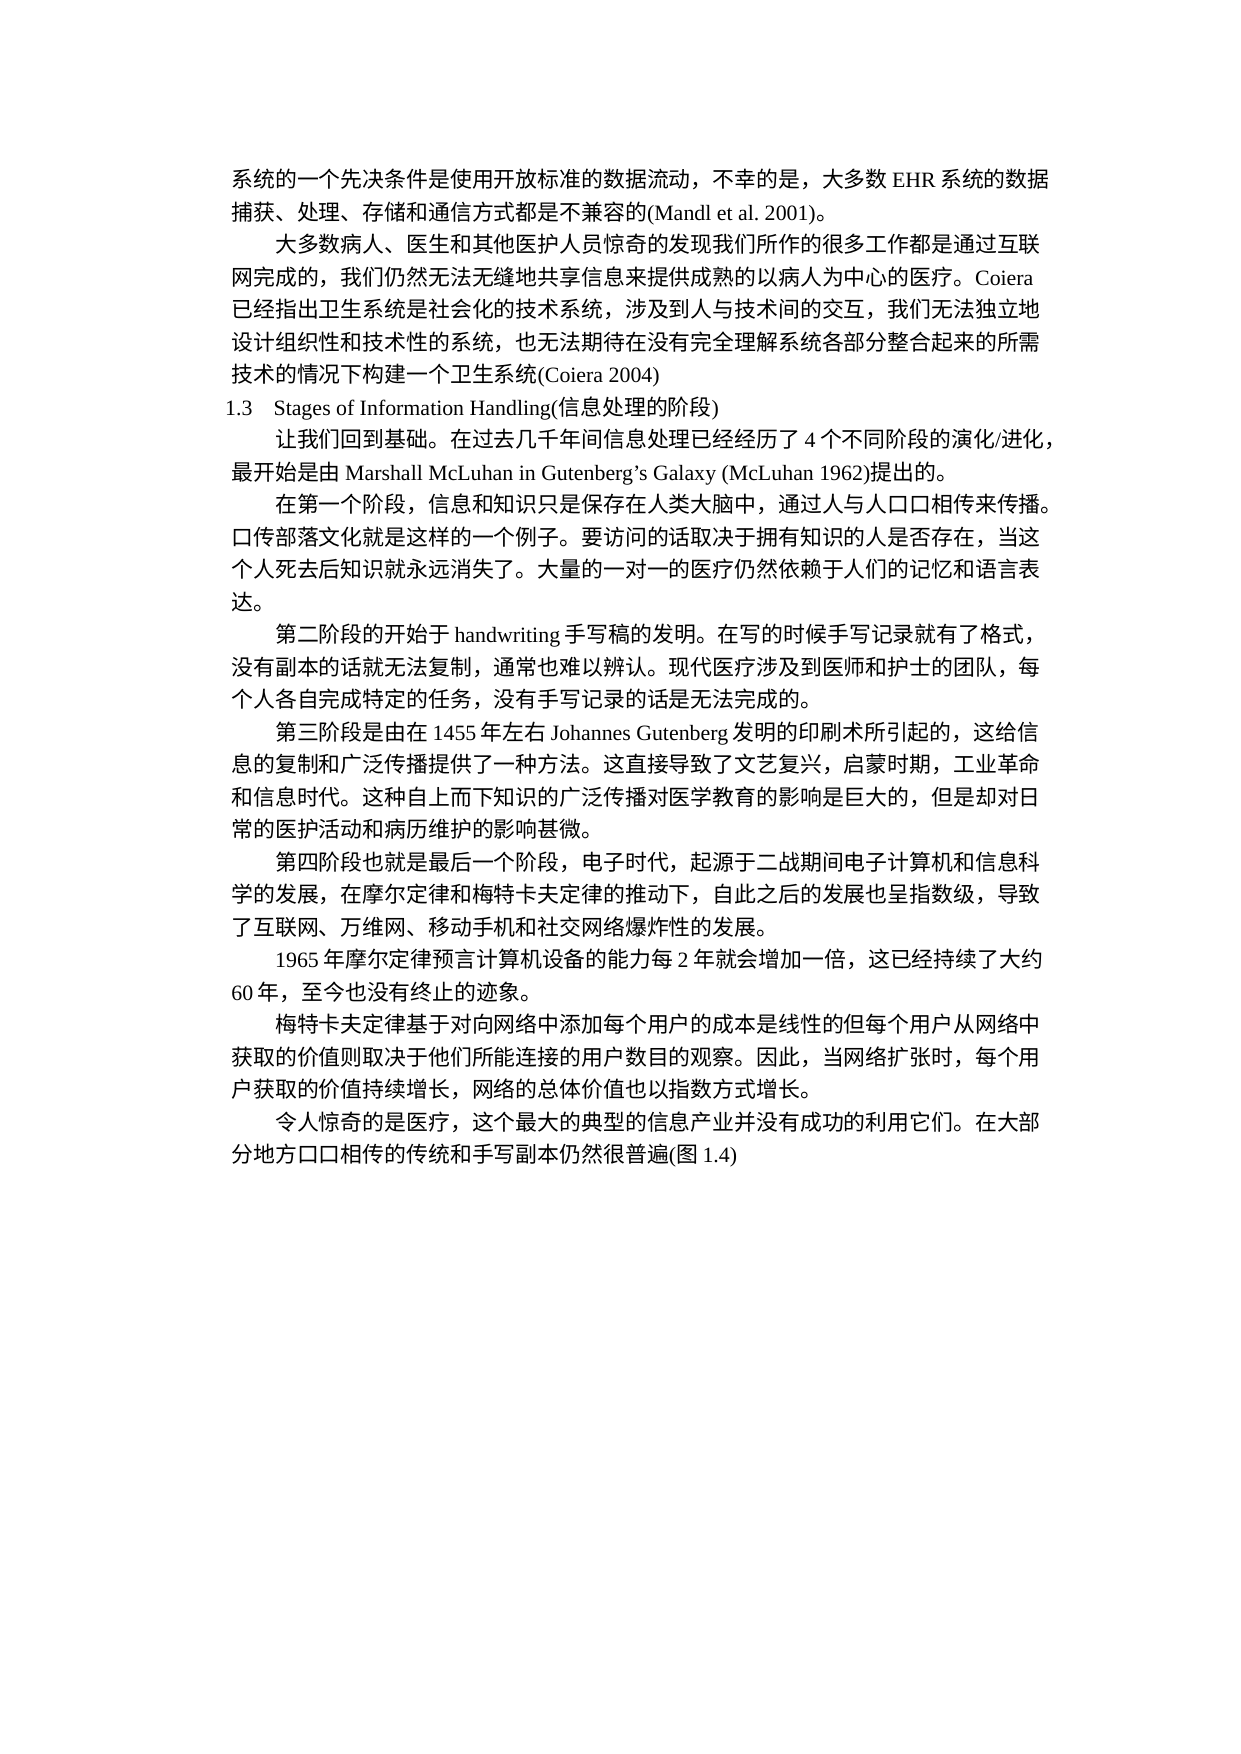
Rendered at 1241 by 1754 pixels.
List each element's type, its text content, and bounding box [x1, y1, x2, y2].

list 第二阶段的开始于handwriting手写稿的发明。在写的时候手写记录就有了格式，没有副本的话就无法复制，通常也难以辨认。现代医疗涉及到医师和护士的团队，每个人各自完成特定的任务，没有手写记录的话是无法完成的。 [231, 617, 1053, 714]
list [231, 162, 1053, 227]
list 1965年摩尔定律预言计算机设备的能力每2年就会增加一倍，这已经持续了大约60年，至今也没有终止的迹象。 [231, 942, 1053, 1007]
list 在第一个阶段，信息和知识只是保存在人类大脑中，通过人与人口口相传来传播。口传部落文化就是这样的一个例子。要访问的话取决于拥有知识的人是否存在，当这个人死去后知识就永远消失了。大量的一对一的医疗仍然依赖于人们的记忆和语言表达。 [231, 487, 1053, 617]
list 让我们回到基础。在过去几千年间信息处理已经经历了4个不同阶段的演化/进化，最开始是由Marshall McLuhan in Gutenberg’s Galaxy (McLuhan 1962)提出的。 [231, 422, 1053, 487]
list 第三阶段是由在1455年左右Johannes Gutenberg发明的印刷术所引起的，这给信息的复制和广泛传播提供了一种方法。这直接导致了文艺复兴，启蒙时期，工业革命和信息时代。这种自上而下知识的广泛传播对医学教育的影响是巨大的，但是却对日常的医护活动和病历维护的影响甚微。 [231, 714, 1053, 844]
list 令人惊奇的是医疗，这个最大的典型的信息产业并没有成功的利用它们。在大部分地方口口相传的传统和手写副本仍然很普遍(图1.4) [231, 1104, 1053, 1169]
list 第四阶段也就是最后一个阶段，电子时代，起源于二战期间电子计算机和信息科学的发展，在摩尔定律和梅特卡夫定律的推动下，自此之后的发展也呈指数级，导致了互联网、万维网、移动手机和社交网络爆炸性的发展。 [231, 844, 1053, 942]
list 大多数病人、医生和其他医护人员惊奇的发现我们所作的很多工作都是通过互联网完成的，我们仍然无法无缝地共享信息来提供成熟的以病人为中心的医疗。Coiera已经指出卫生系统是社会化的技术系统，涉及到人与技术间的交互，我们无法独立地设计组织性和技术性的系统，也无法期待在没有完全理解系统各部分整合起来的所需技术的情况下构建一个卫生系统(Coiera 2004) [231, 227, 1053, 389]
list 梅特卡夫定律基于对向网络中添加每个用户的成本是线性的但每个用户从网络中获取的价值则取决于他们所能连接的用户数目的观察。因此，当网络扩张时，每个用户获取的价值持续增长，网络的总体价值也以指数方式增长。 [231, 1007, 1053, 1104]
list Stages of Information Handling(信息处理的阶段) [225, 389, 1053, 422]
